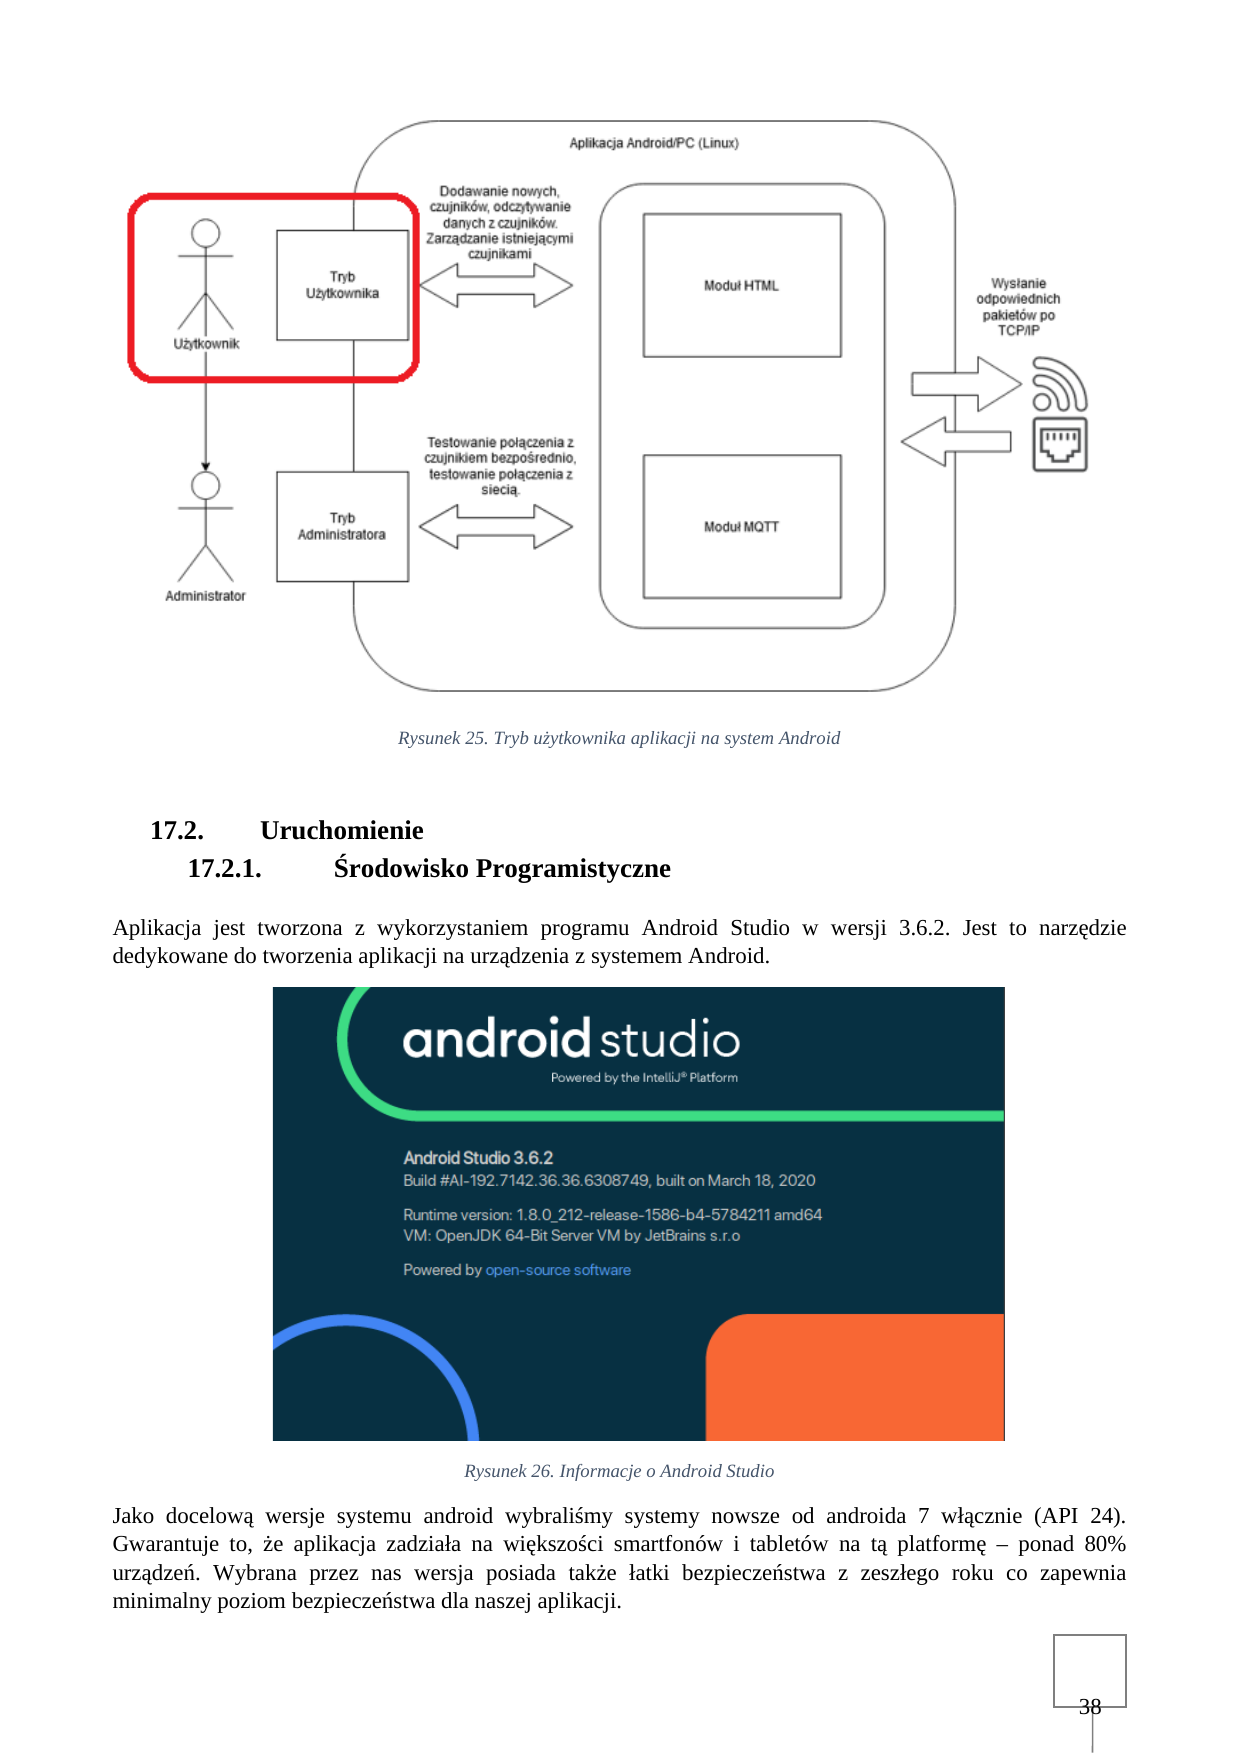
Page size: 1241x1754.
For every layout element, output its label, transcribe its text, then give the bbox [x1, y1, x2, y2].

picture [272, 987, 1005, 1441]
text Aplikacja jest tworzona z wykorzystaniem programu Android Studio w wersji 3.6.2. Jest to narzędzie dedykowane do tworzenia aplikacji na urządzenia z systemem Android. [112, 886, 1128, 969]
subtitle Uruchomienie [150, 814, 1128, 846]
subtitle Środowisko Programistyczne [187, 852, 1128, 883]
text Jako docelową wersje systemu android wybraliśmy systemy nowsze od androida 7 włącznie (API 24). Gwarantuje to, że aplikacja zadziała na większości smartfonów i tabletów na tą platformę – ponad 80% urządzeń. Wybrana przez nas wersja posiada także łatki bezpieczeństwa z zeszłego roku co zapewnia minimalny poziom bezpieczeństwa dla naszej aplikacji. [112, 1502, 1128, 1613]
picture [112, 112, 1128, 709]
